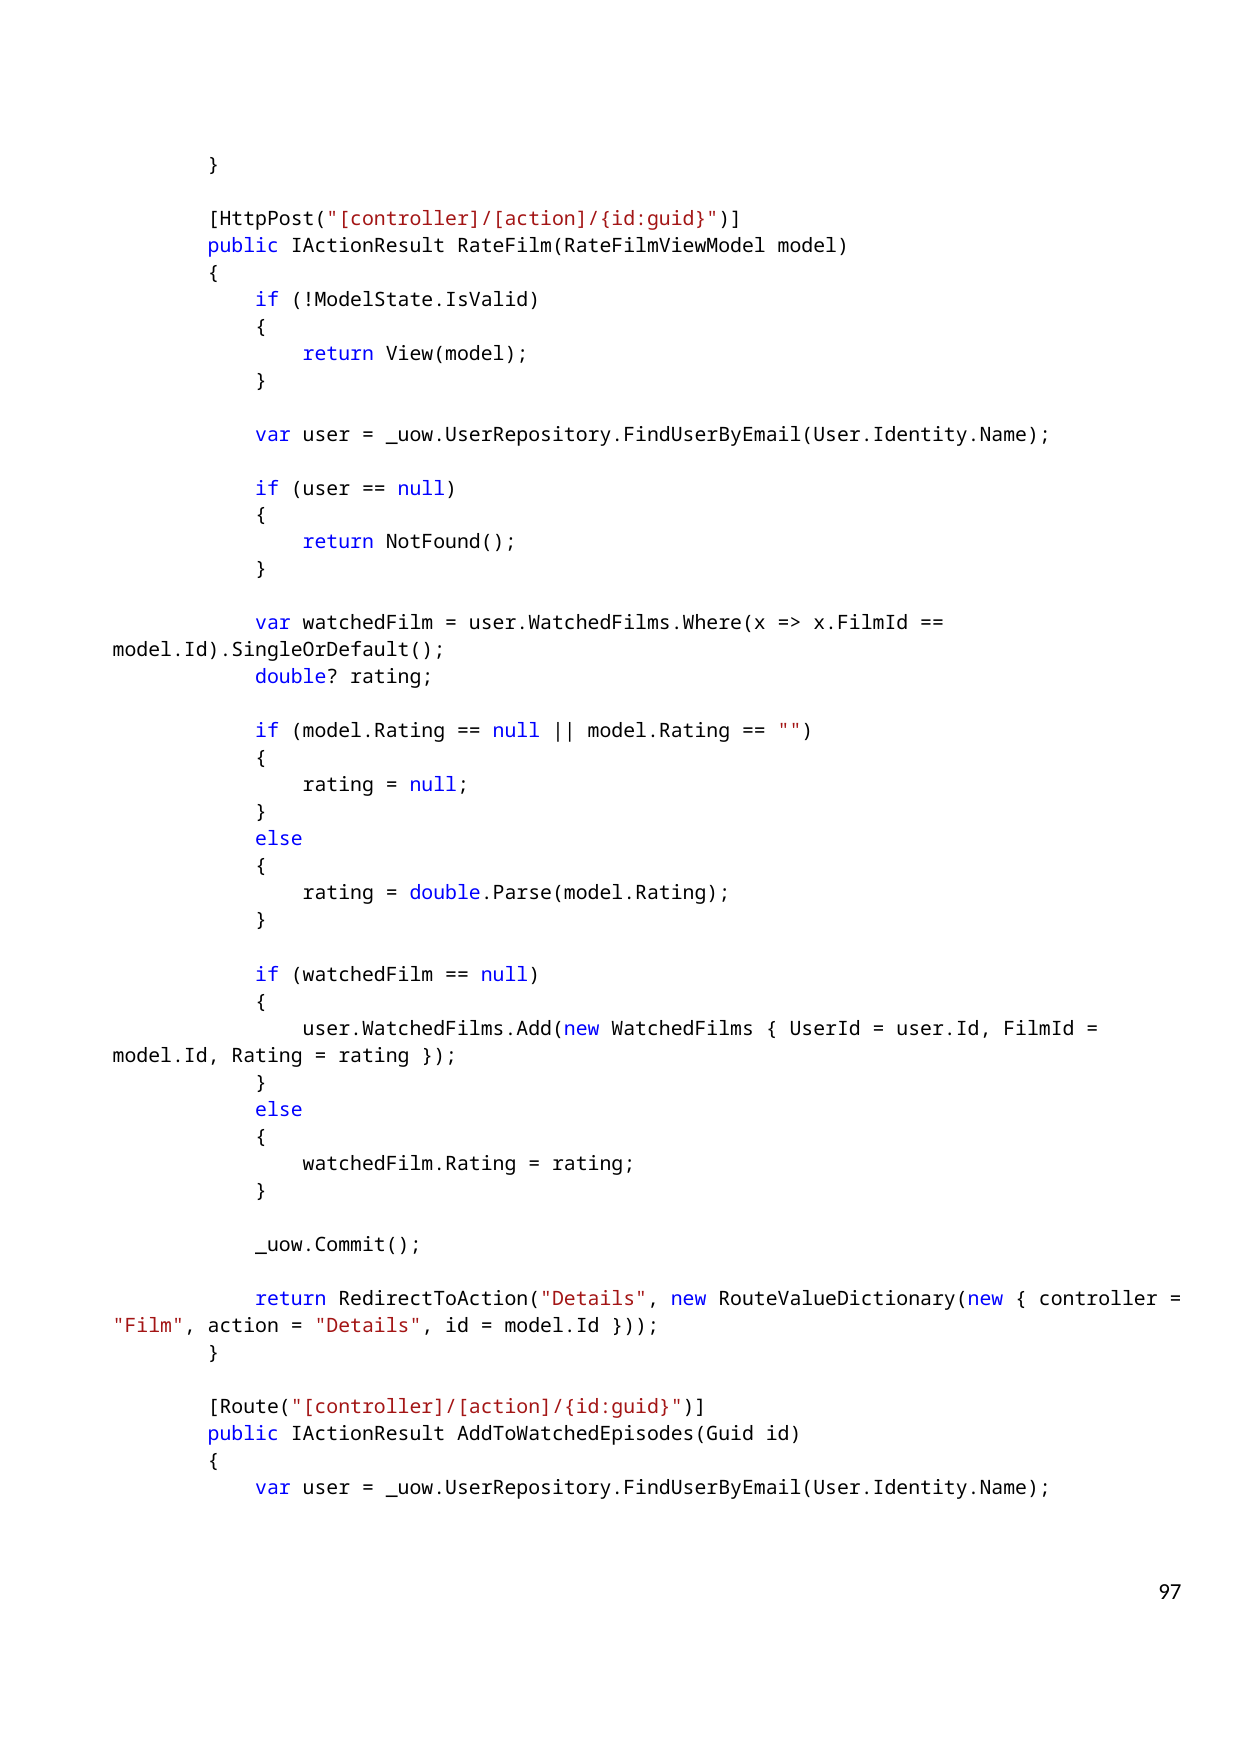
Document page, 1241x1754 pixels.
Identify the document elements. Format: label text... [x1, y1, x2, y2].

text if (!ModelState.IsValid) [112, 285, 1181, 312]
text [Route("[controller]/[action]/{id:guid}")] [112, 1392, 1181, 1419]
text { [112, 1446, 1181, 1473]
text } [112, 366, 1181, 393]
text } [112, 555, 1181, 582]
text { [112, 987, 1181, 1014]
text { [112, 851, 1181, 878]
text } [112, 797, 1181, 824]
text watchedFilm.Rating = rating; [112, 1149, 1181, 1176]
text } [112, 1338, 1181, 1365]
text public IActionResult RateFilm(RateFilmViewModel model) [112, 231, 1181, 258]
text user.WatchedFilms.Add(new WatchedFilms { UserId = user.Id, FilmId = model.Id, Rating = rating }); [112, 1014, 1181, 1068]
text rating = double.Parse(model.Rating); [112, 878, 1181, 905]
text { [112, 1122, 1181, 1149]
text { [112, 258, 1181, 285]
text else [112, 1095, 1181, 1122]
text if (model.Rating == null || model.Rating == "") [112, 717, 1181, 743]
text return View(model); [112, 339, 1181, 366]
text var watchedFilm = user.WatchedFilms.Where(x => x.FilmId == model.Id).SingleOrDefault(); [112, 609, 1181, 663]
text return NotFound(); [112, 528, 1181, 555]
text _uow.Commit(); [112, 1230, 1181, 1257]
text var user = _uow.UserRepository.FindUserByEmail(User.Identity.Name); [112, 420, 1181, 447]
text public IActionResult AddToWatchedEpisodes(Guid id) [112, 1419, 1181, 1446]
text var user = _uow.UserRepository.FindUserByEmail(User.Identity.Name); [112, 1473, 1181, 1500]
text rating = null; [112, 771, 1181, 797]
text { [112, 743, 1181, 771]
text } [112, 1068, 1181, 1095]
text if (watchedFilm == null) [112, 960, 1181, 987]
text { [112, 312, 1181, 339]
text if (user == null) [112, 474, 1181, 501]
text double? rating; [112, 663, 1181, 689]
text } [112, 905, 1181, 932]
text { [112, 501, 1181, 528]
text return RedirectToAction("Details", new RouteValueDictionary(new { controller = "Film", action = "Details", id = model.Id })); [112, 1284, 1181, 1338]
text } [112, 150, 1181, 177]
text } [112, 1176, 1181, 1203]
text [HttpPost("[controller]/[action]/{id:guid}")] [112, 204, 1181, 231]
text else [112, 824, 1181, 851]
